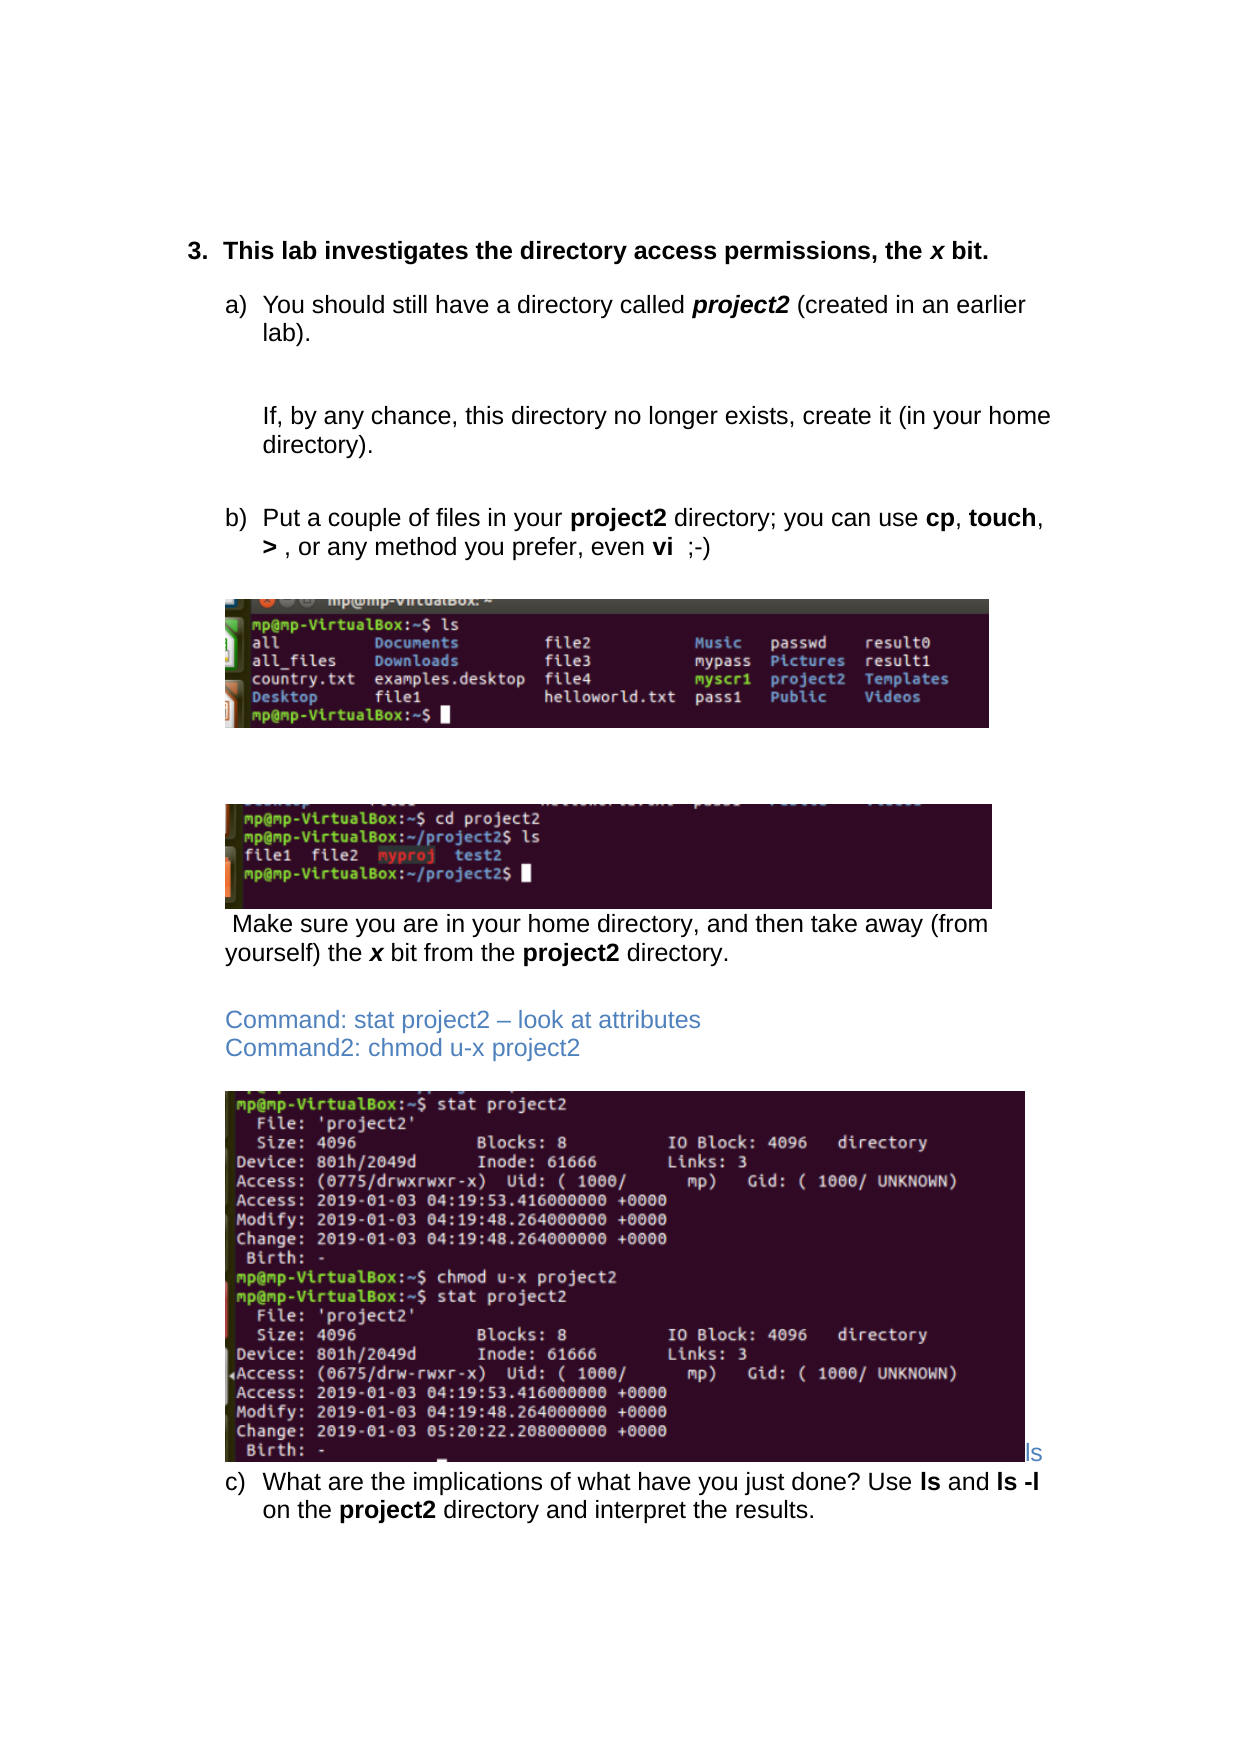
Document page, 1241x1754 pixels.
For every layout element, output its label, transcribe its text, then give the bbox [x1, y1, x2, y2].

text Command2: chmod u-x project2 [225, 1033, 1053, 1062]
list Put a couple of files in your project2 directory; you can use cp, touch, > , or any method you prefer, even vi ;-) [225, 503, 1053, 561]
text Make sure you are in your home directory, and then take away (from yourself) the x bit from the project2 directory. [225, 909, 1053, 966]
picture [225, 804, 992, 909]
text Command: stat project2 – look at attributes [225, 1005, 1053, 1033]
picture [225, 599, 989, 728]
list This lab investigates the directory access permissions, the x bit. [187, 236, 1053, 265]
picture [225, 1091, 1025, 1462]
list What are the implications of what have you just done? Use ls and ls -l on the project2 directory and interpret the results. [225, 1467, 1053, 1524]
list If, by any chance, this directory no longer exists, create it (in your home directory). [262, 401, 1053, 458]
list You should still have a directory called project2 (created in an earlier lab). [225, 290, 1053, 376]
